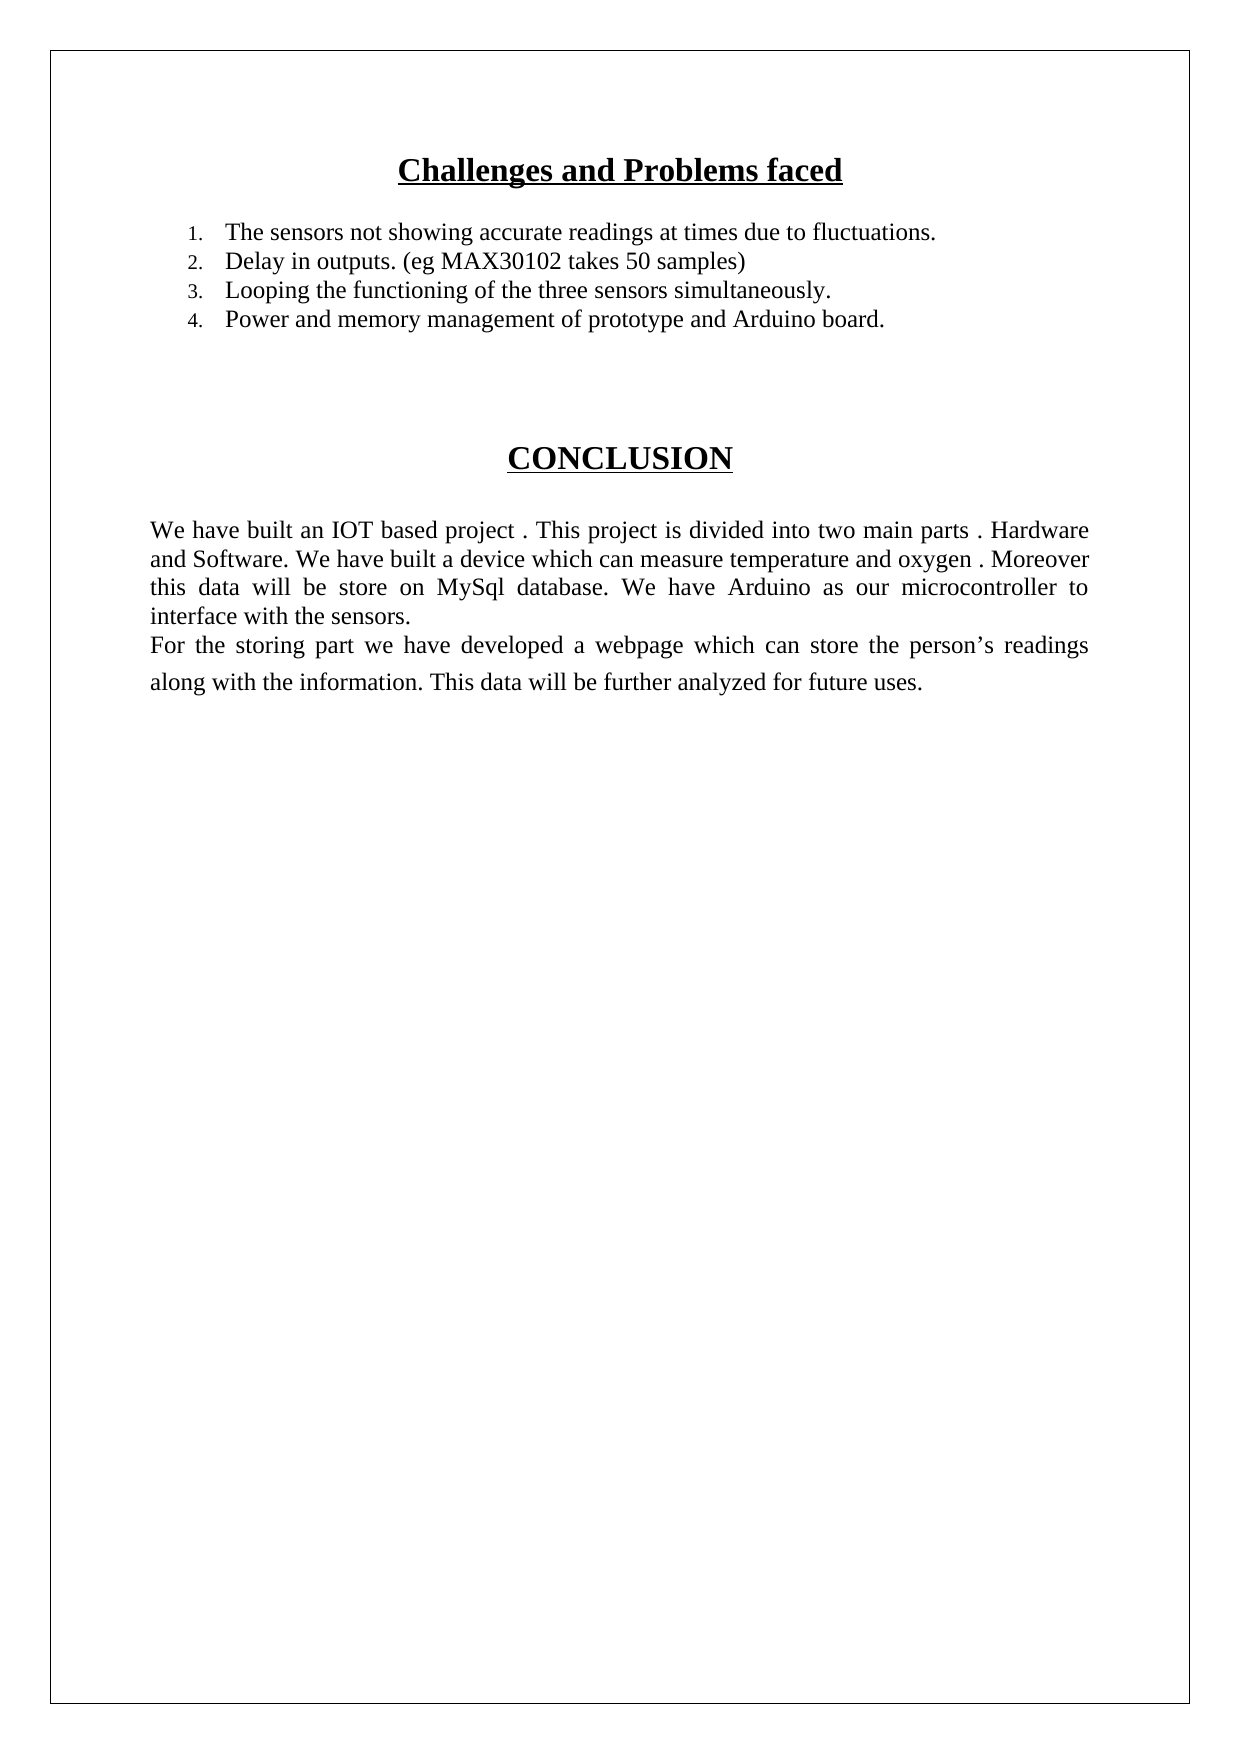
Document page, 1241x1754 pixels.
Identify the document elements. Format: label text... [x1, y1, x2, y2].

list Delay in outputs. (eg MAX30102 takes 50 samples) [187, 246, 1090, 275]
list Power and memory management of prototype and Arduino board. [187, 304, 1090, 332]
text Challenges and Problems faced [150, 150, 1090, 188]
list The sensors not showing accurate readings at times due to fluctuations. [187, 217, 1090, 246]
text For the storing part we have developed a webpage which can store the person’s readings along with the information. This data will be further analyzed for future uses. [150, 630, 1090, 697]
text CONCLUSION [150, 438, 1090, 477]
text We have built an IOT based project . This project is divided into two main parts . Hardware and Software. We have built a device which can measure temperature and oxygen . Moreover this data will be store on MySql database. We have Arduino as our microcontroller to interface with the sensors. [150, 515, 1090, 630]
list Looping the functioning of the three sensors simultaneously. [187, 275, 1090, 304]
